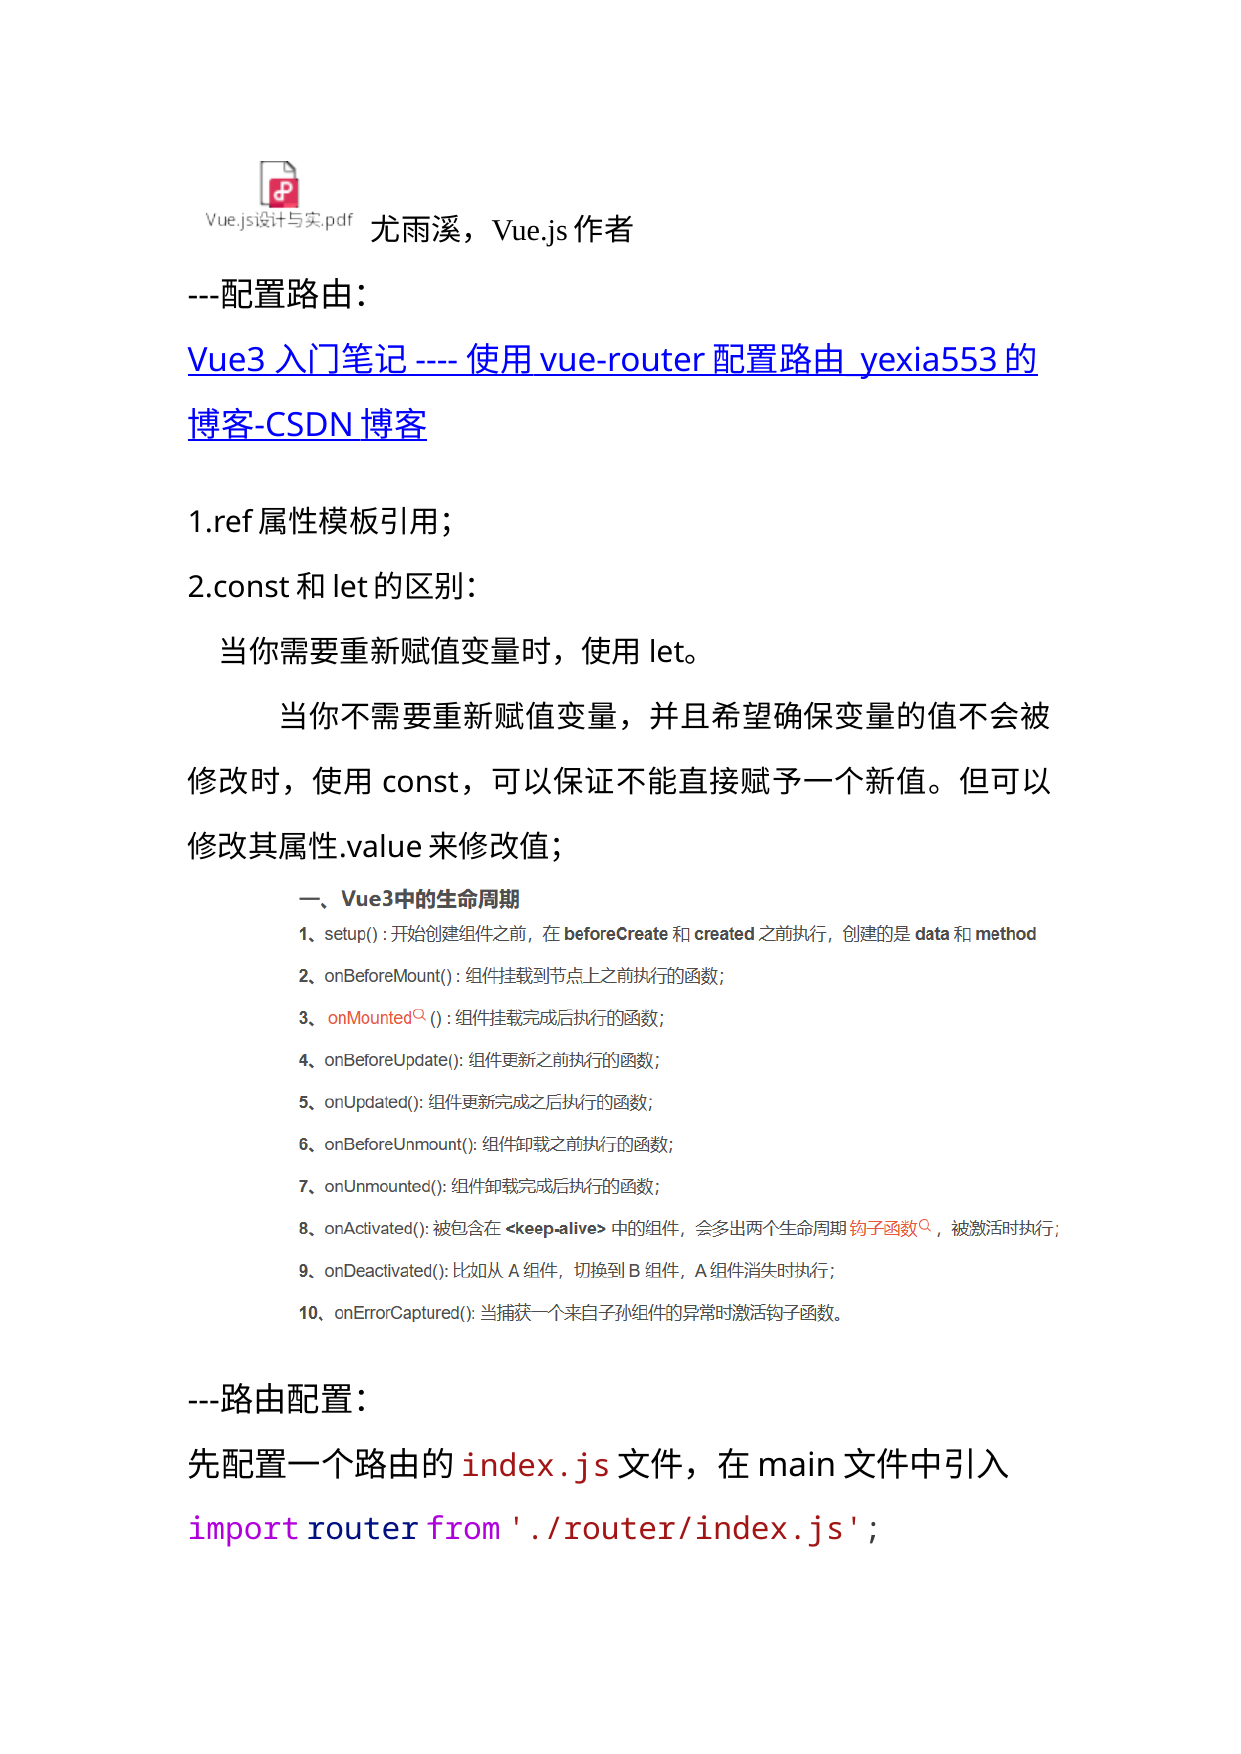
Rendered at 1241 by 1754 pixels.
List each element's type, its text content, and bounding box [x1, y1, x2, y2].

text 尤雨溪，Vue.js作者 [187, 162, 1053, 259]
text 当你不需要重新赋值变量，并且希望确保变量的值不会被修改时，使用 const，可以保证不能直接赋予一个新值。但可以修改其属性.value来修改值； [187, 682, 1053, 877]
text 当你需要重新赋值变量时，使用 let。 [187, 617, 1053, 682]
text 2.const和let的区别： [187, 552, 1053, 617]
text Vue3 入门笔记 ---- 使用vue-router配置路由_yexia553的博客-CSDN博客 [187, 324, 1053, 454]
picture [278, 877, 1143, 1344]
text 先配置一个路由的index.js文件，在main文件中引入import router from './router/index.js'; [187, 1429, 1053, 1559]
text ---配置路由： [187, 259, 1053, 324]
text 1.ref属性模板引用； [187, 487, 1053, 552]
text ---路由配置： [187, 1364, 1053, 1429]
